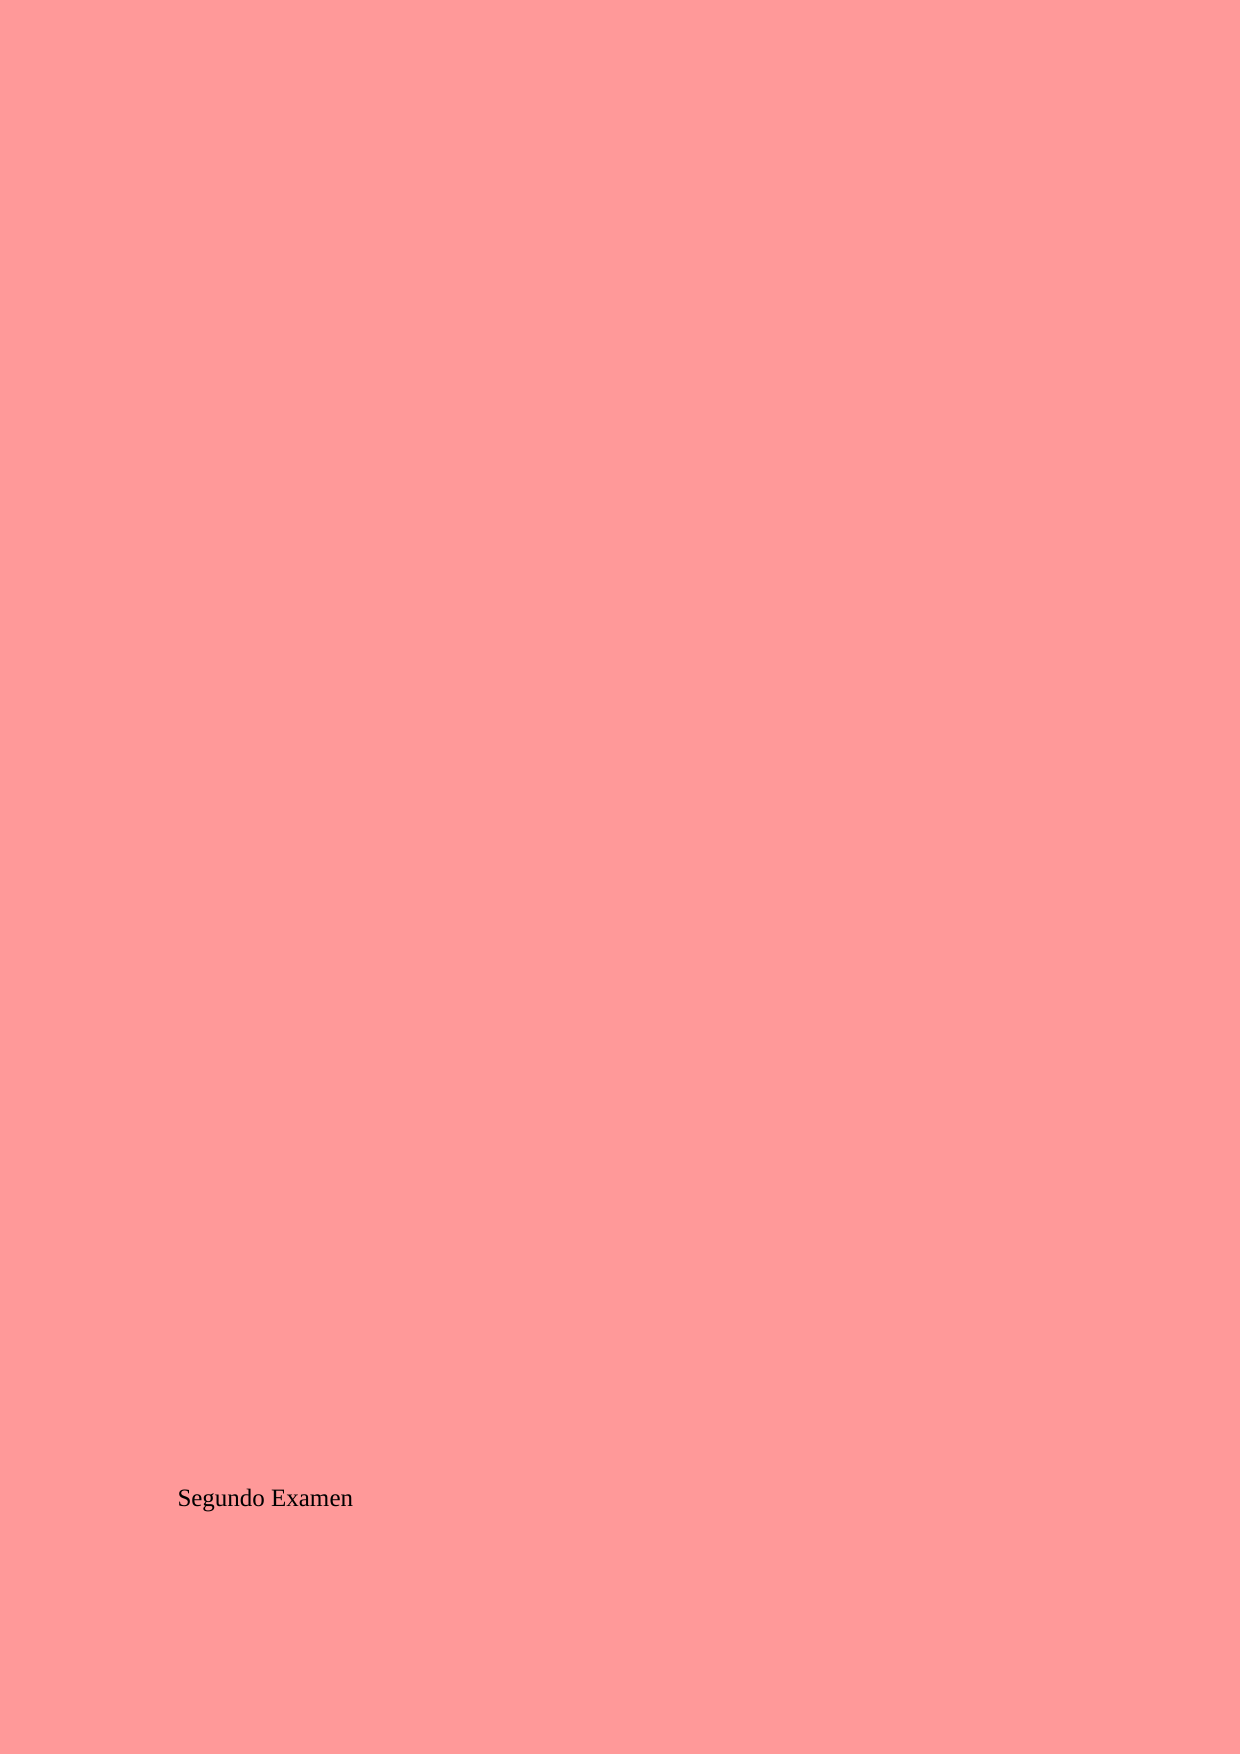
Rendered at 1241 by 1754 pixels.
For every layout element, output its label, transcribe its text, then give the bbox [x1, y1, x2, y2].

text Segundo Examen [177, 1483, 1063, 1512]
